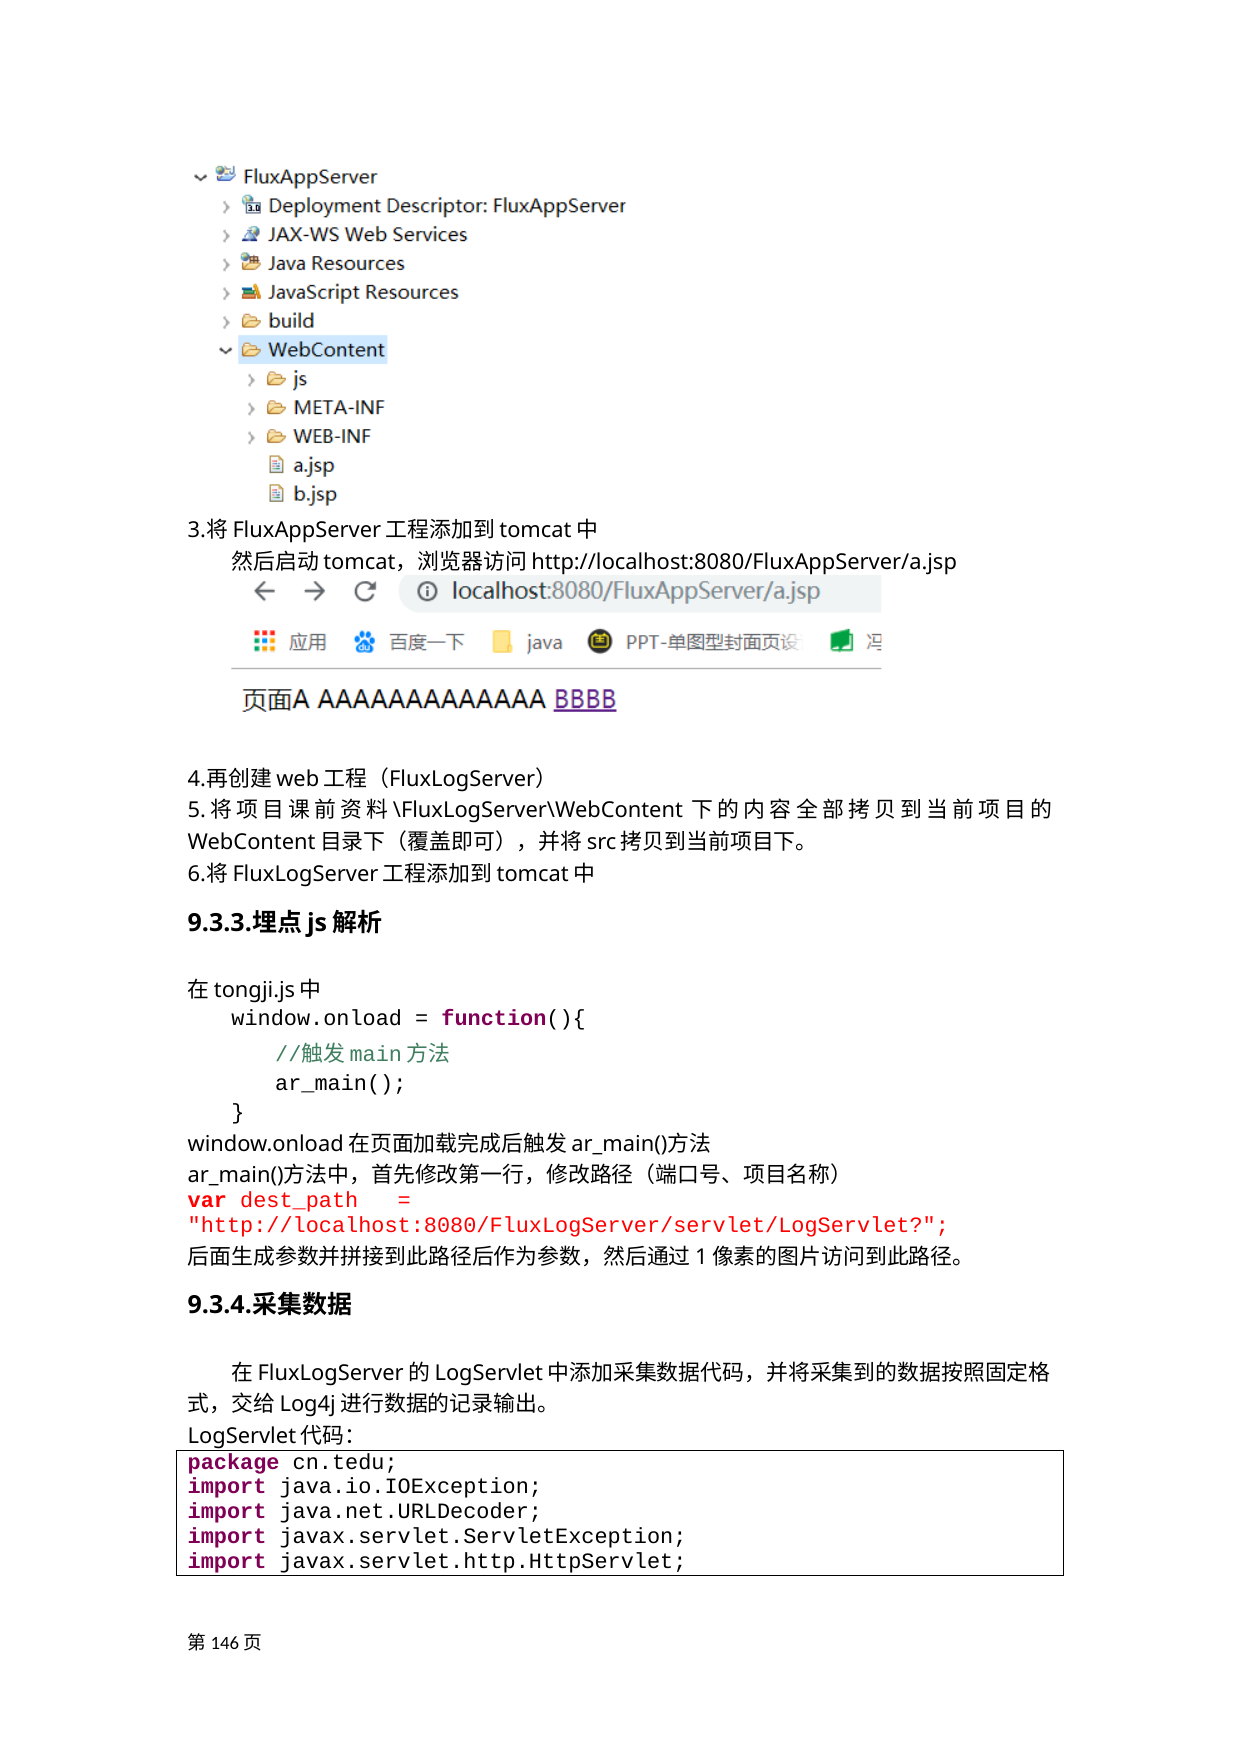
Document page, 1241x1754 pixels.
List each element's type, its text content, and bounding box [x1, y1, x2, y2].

subtitle 9.3.4.采集数据 [187, 1271, 1053, 1336]
text window.onload在页面加载完成后触发ar_main()方法 [187, 1126, 1053, 1157]
text //触发main方法 [187, 1036, 1053, 1068]
picture [231, 575, 882, 761]
text var dest_path = "http://localhost:8080/FluxLogServer/servlet/LogServlet?"; [411, 1189, 1053, 1239]
text window.onload = function(){ [187, 1003, 1053, 1036]
text ar_main(); [187, 1068, 1053, 1101]
subtitle 9.3.3.埋点js解析 [187, 888, 1053, 953]
picture [187, 162, 687, 512]
text LogServlet代码： [187, 1418, 1053, 1450]
text 后面生成参数并拼接到此路径后作为参数，然后通过1像素的图片访问到此路径。 [187, 1239, 1053, 1271]
text ar_main()方法中，首先修改第一行，修改路径（端口号、项目名称） [187, 1157, 1053, 1189]
text } [187, 1101, 1053, 1126]
text 4.再创建web工程（FluxLogServer） [187, 761, 1053, 792]
text 在tongji.js中 [187, 972, 1053, 1003]
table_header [177, 1451, 1063, 1575]
text 6.将FluxLogServer工程添加到tomcat中 [187, 856, 1053, 888]
text 3.将FluxAppServer工程添加到tomcat中 [187, 512, 1053, 544]
text 5.将项目课前资料\FluxLogServer\WebContent下的内容全部拷贝到当前项目的WebContent目录下（覆盖即可），并将src拷贝到当前项目下。 [187, 792, 1053, 856]
text 然后启动tomcat，浏览器访问http://localhost:8080/FluxAppServer/a.jsp [187, 544, 1053, 576]
text 在FluxLogServer的LogServlet中添加采集数据代码，并将采集到的数据按照固定格式，交给Log4j进行数据的记录输出。 [187, 1354, 1053, 1418]
